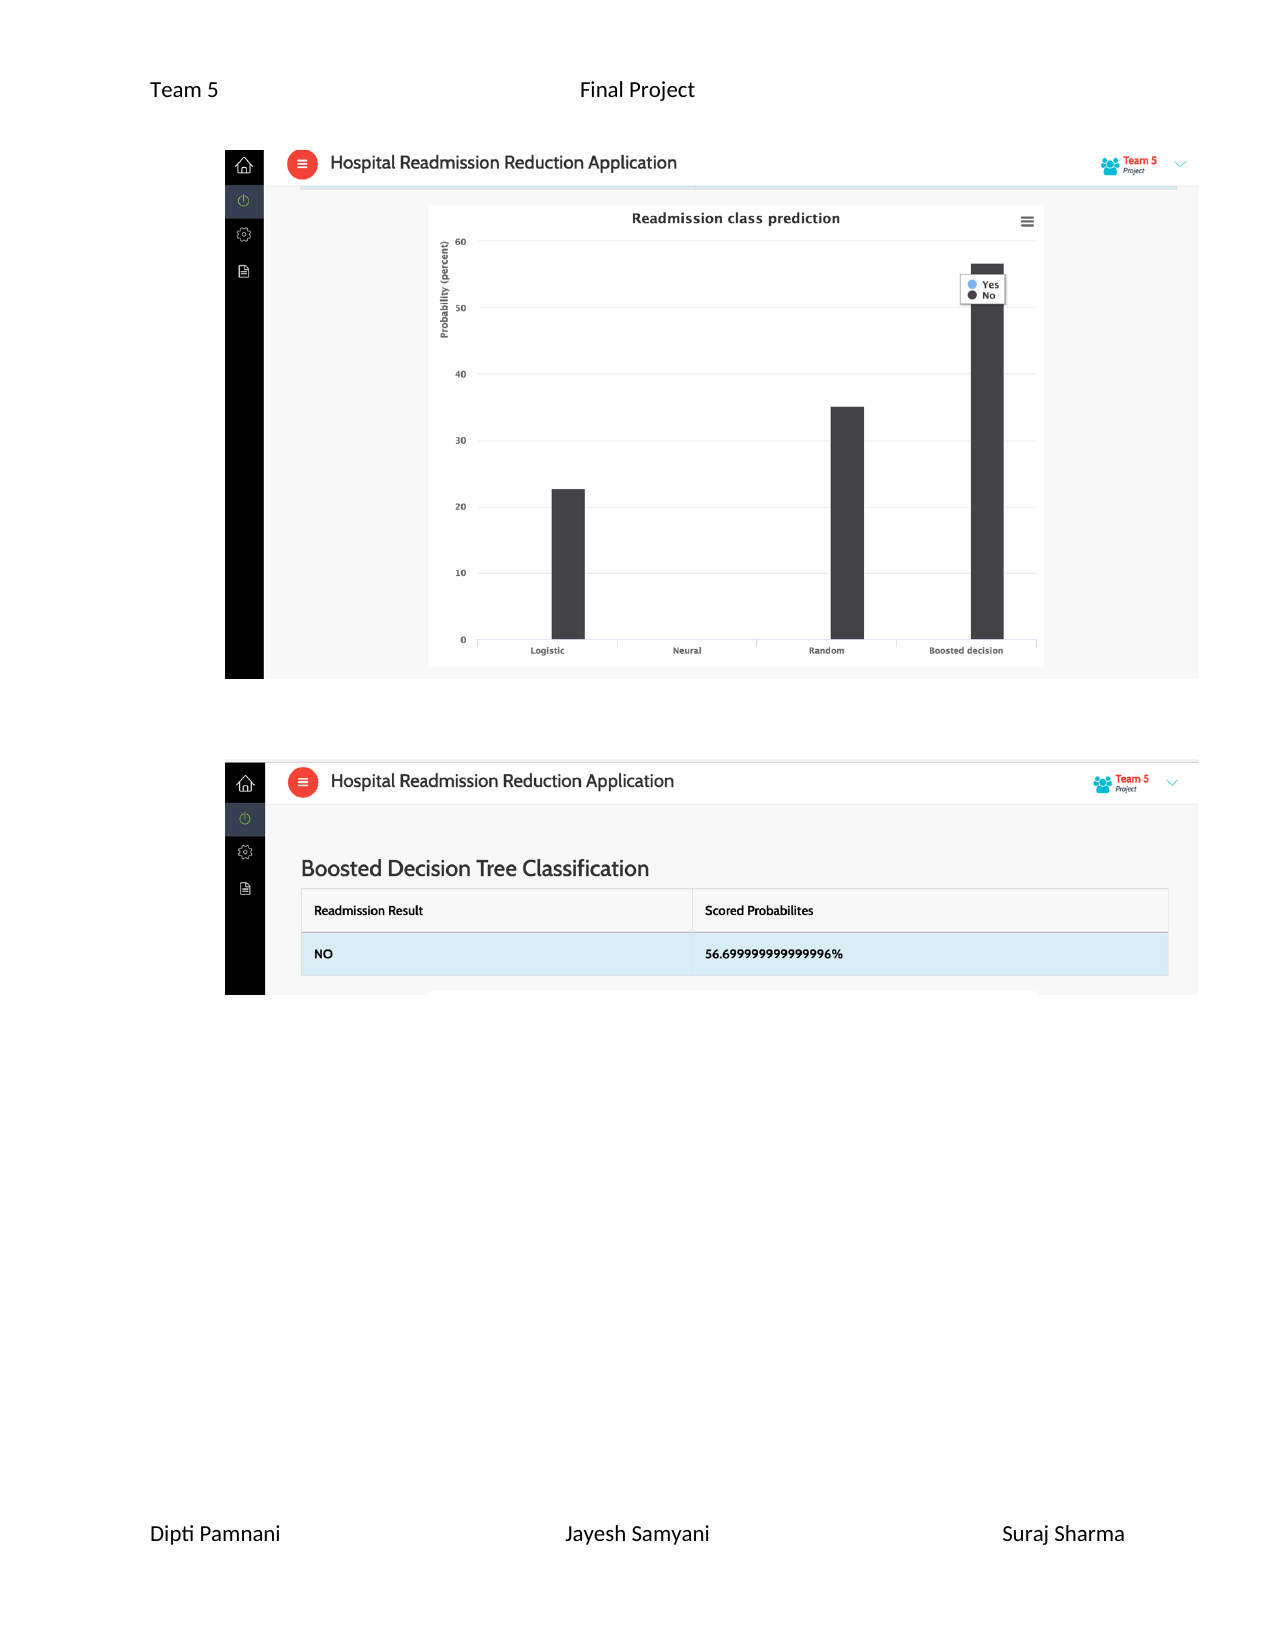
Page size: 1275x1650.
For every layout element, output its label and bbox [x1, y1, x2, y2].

picture [225, 759, 1199, 995]
picture [225, 150, 1199, 679]
